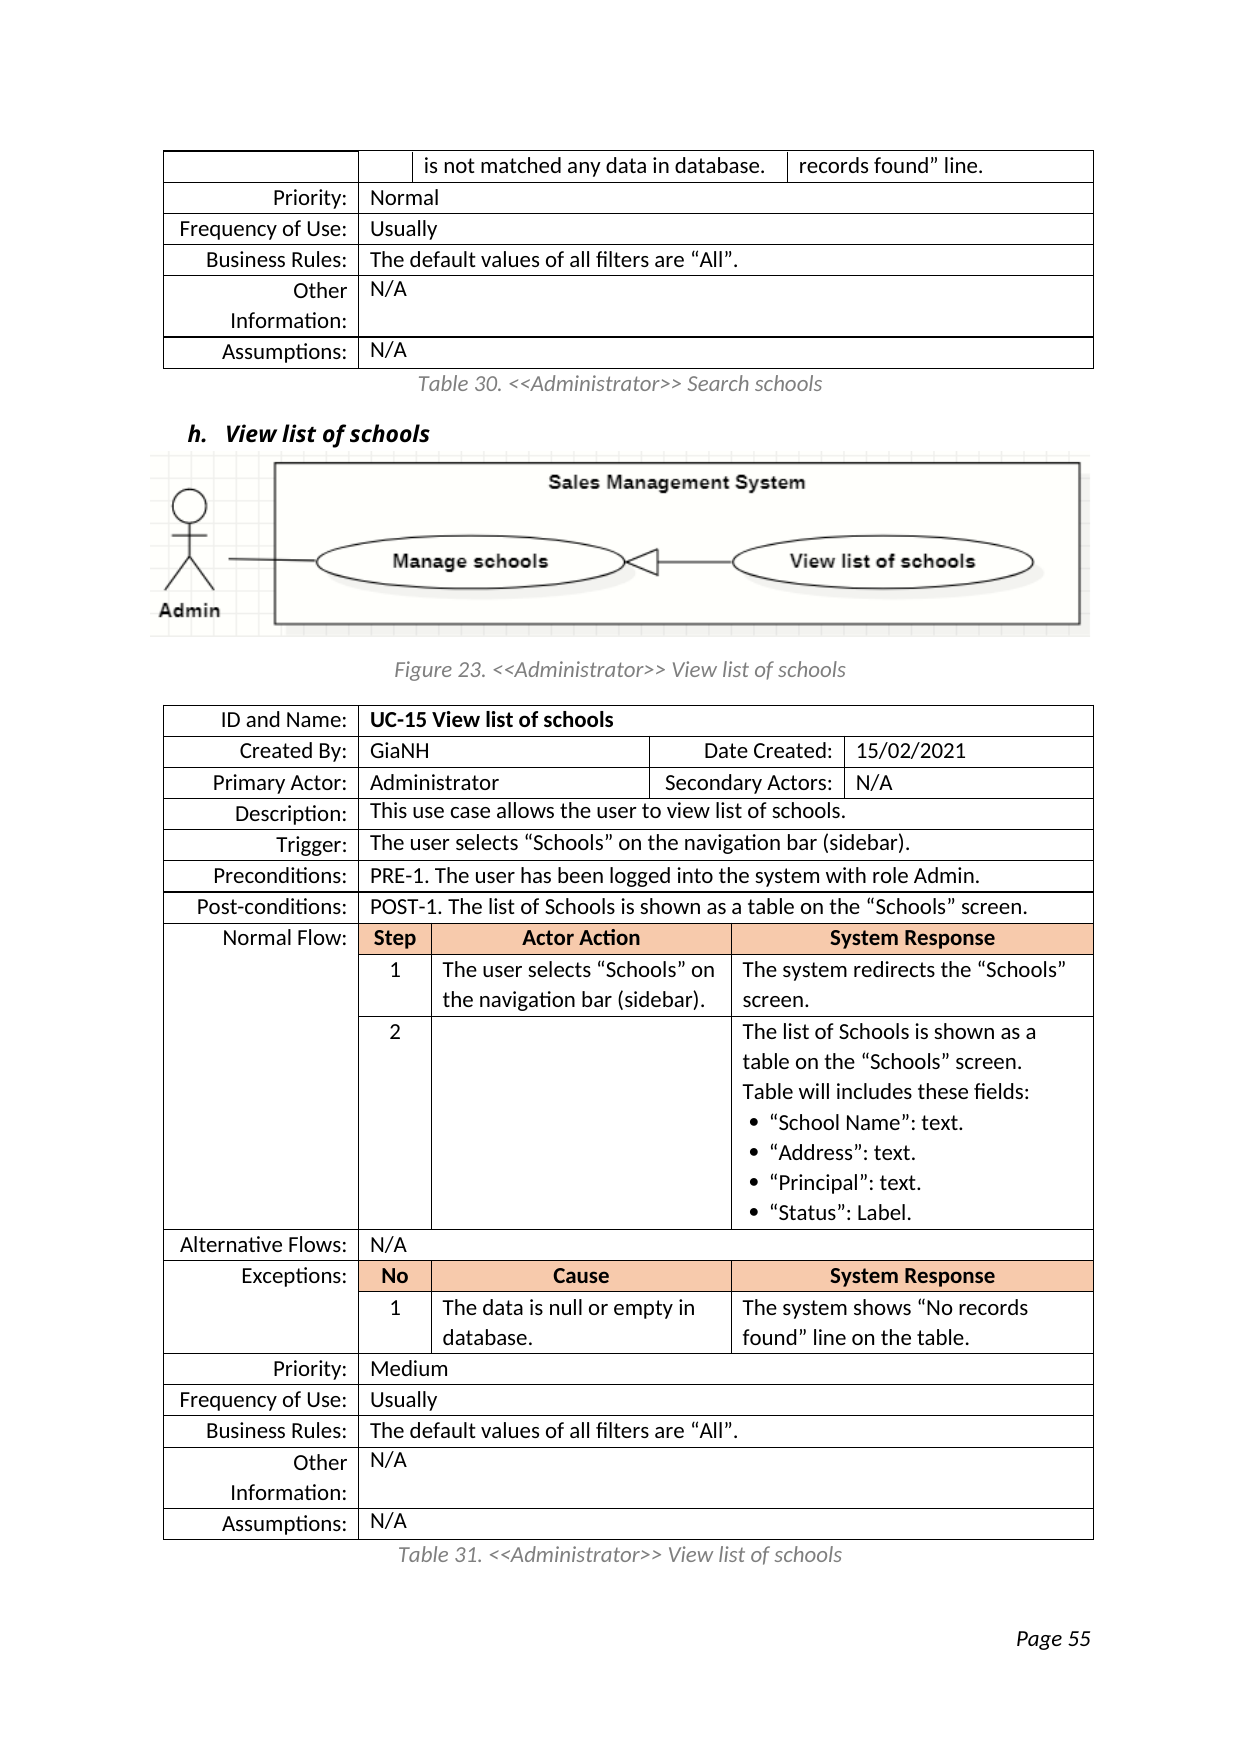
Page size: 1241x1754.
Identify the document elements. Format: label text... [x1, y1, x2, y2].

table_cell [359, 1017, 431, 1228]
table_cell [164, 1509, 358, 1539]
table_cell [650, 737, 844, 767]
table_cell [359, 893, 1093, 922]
text Table 31. <<Administrator>> View list of schools [150, 1540, 1093, 1568]
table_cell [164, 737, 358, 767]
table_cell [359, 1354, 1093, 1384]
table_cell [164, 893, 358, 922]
text Figure 23. <<Administrator>> View list of schools [150, 656, 1093, 684]
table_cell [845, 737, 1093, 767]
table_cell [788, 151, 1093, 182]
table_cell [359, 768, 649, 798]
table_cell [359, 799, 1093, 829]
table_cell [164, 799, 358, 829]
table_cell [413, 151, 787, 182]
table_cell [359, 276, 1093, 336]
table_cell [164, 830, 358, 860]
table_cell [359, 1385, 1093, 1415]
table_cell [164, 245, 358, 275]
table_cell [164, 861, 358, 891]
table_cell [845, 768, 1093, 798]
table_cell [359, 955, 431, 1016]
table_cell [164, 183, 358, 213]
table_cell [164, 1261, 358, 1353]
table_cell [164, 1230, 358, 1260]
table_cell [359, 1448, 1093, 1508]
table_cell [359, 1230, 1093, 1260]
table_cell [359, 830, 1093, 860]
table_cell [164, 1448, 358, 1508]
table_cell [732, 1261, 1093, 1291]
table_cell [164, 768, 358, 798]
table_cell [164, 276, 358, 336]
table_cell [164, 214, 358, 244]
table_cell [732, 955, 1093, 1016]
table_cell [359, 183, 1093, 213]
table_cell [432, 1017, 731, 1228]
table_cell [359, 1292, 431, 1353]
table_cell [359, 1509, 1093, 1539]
text Table 30. <<Administrator>> Search schools [150, 369, 1093, 397]
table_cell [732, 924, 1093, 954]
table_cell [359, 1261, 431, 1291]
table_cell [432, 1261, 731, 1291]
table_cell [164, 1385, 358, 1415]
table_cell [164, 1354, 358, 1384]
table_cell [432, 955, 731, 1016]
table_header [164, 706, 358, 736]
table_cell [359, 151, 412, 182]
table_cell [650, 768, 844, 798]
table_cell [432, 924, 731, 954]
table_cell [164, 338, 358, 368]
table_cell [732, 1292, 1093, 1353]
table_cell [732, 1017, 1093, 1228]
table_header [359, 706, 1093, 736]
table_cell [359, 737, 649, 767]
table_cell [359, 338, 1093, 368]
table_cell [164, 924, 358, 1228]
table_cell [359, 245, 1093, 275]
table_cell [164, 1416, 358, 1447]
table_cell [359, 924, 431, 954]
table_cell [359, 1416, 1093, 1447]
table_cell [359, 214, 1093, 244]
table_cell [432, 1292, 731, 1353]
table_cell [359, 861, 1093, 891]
picture [150, 451, 1091, 637]
subtitle View list of schools [187, 417, 1093, 449]
